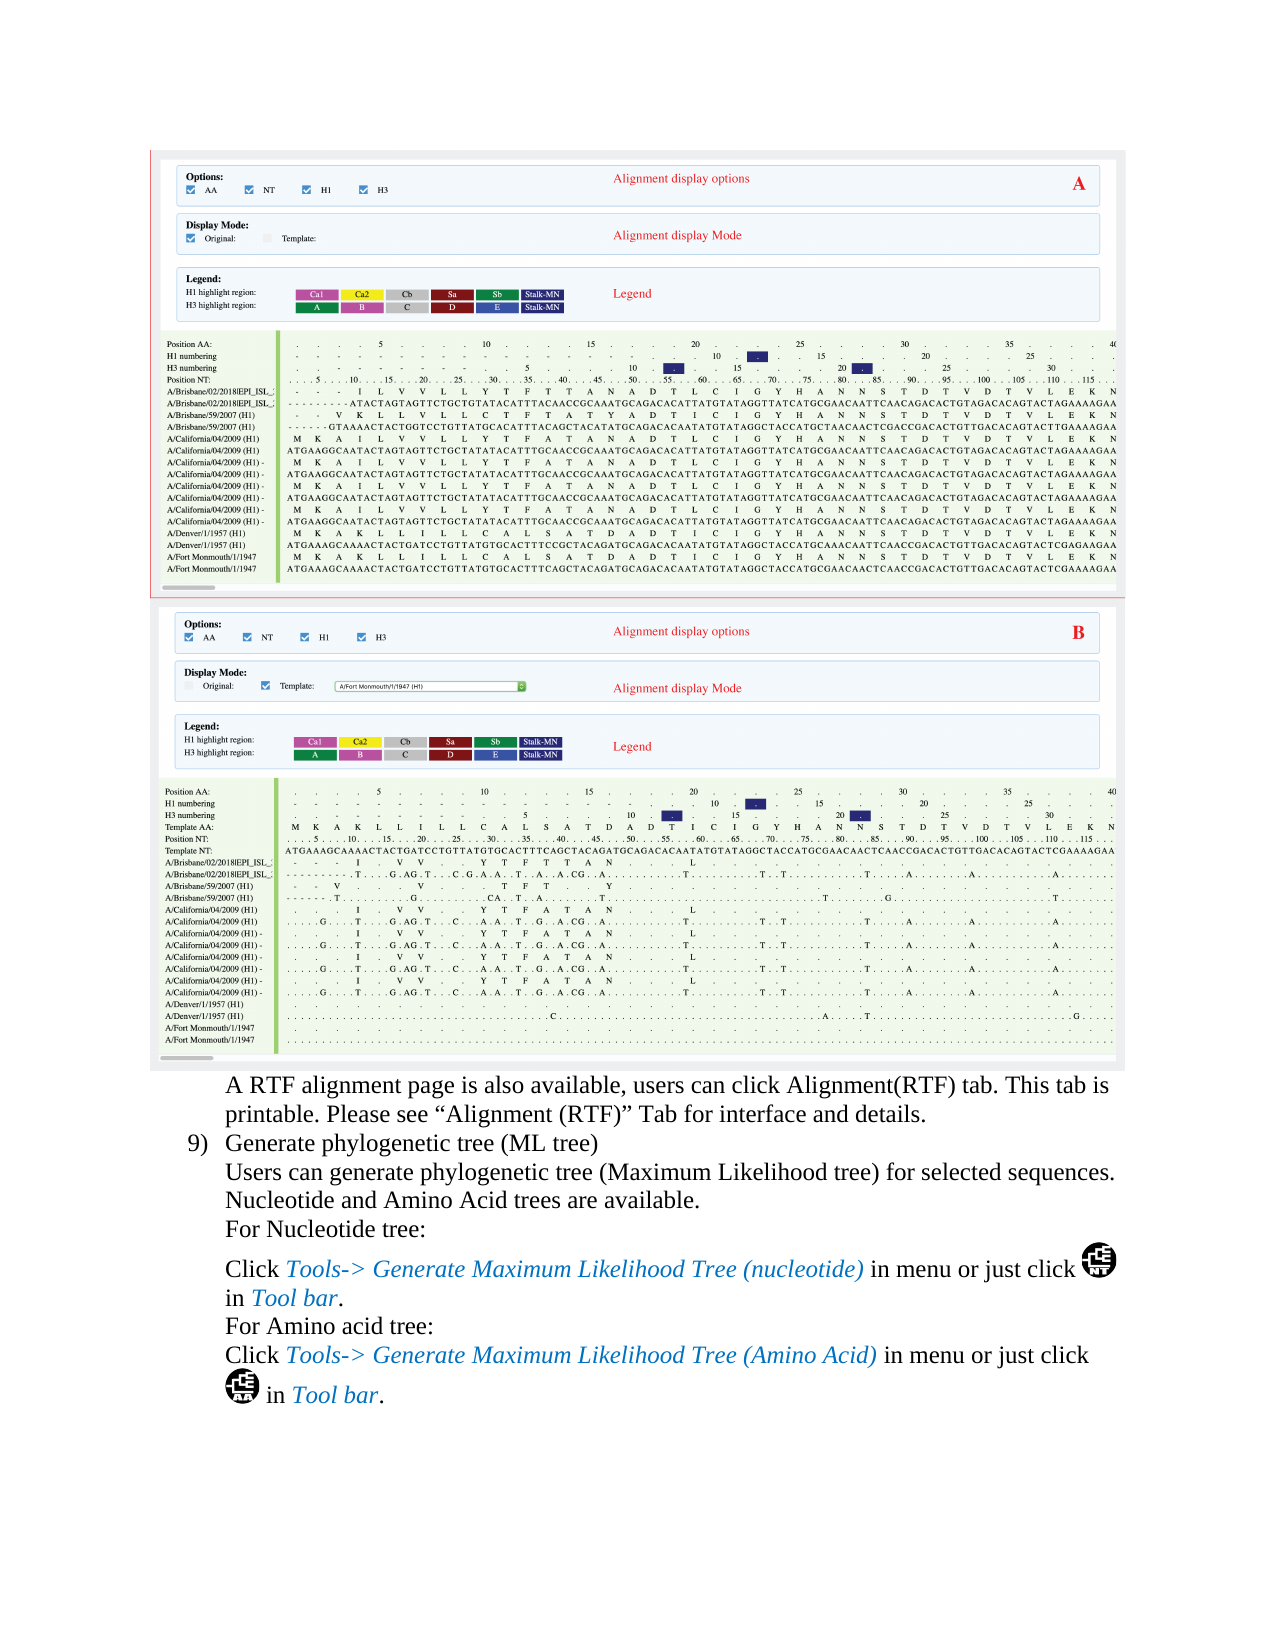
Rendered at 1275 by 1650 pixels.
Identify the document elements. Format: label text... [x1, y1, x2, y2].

list Click Tools-> Generate Maximum Likelihood Tree (nucleotide) in menu or just click in Tool bar. [225, 1243, 1125, 1311]
list Users can generate phylogenetic tree (Maximum Likelihood tree) for selected sequences. Nucleotide and Amino Acid trees are available. [225, 1157, 1125, 1214]
list A RTF alignment page is also available, users can click Alignment(RTF) tab. This tab is printable. Please see “Alignment (RTF)” Tab for interface and details. [225, 1071, 1125, 1128]
list Click Tools-> Generate Maximum Likelihood Tree (Amino Acid) in menu or just click in Tool bar. [225, 1340, 1125, 1409]
picture [150, 150, 1125, 1071]
picture [225, 1368, 260, 1404]
list Generate phylogenetic tree (ML tree) [187, 1128, 1125, 1157]
list For Amino acid tree: [225, 1311, 1125, 1340]
picture [1082, 1242, 1117, 1278]
list For Nucleotide tree: [225, 1214, 1125, 1243]
